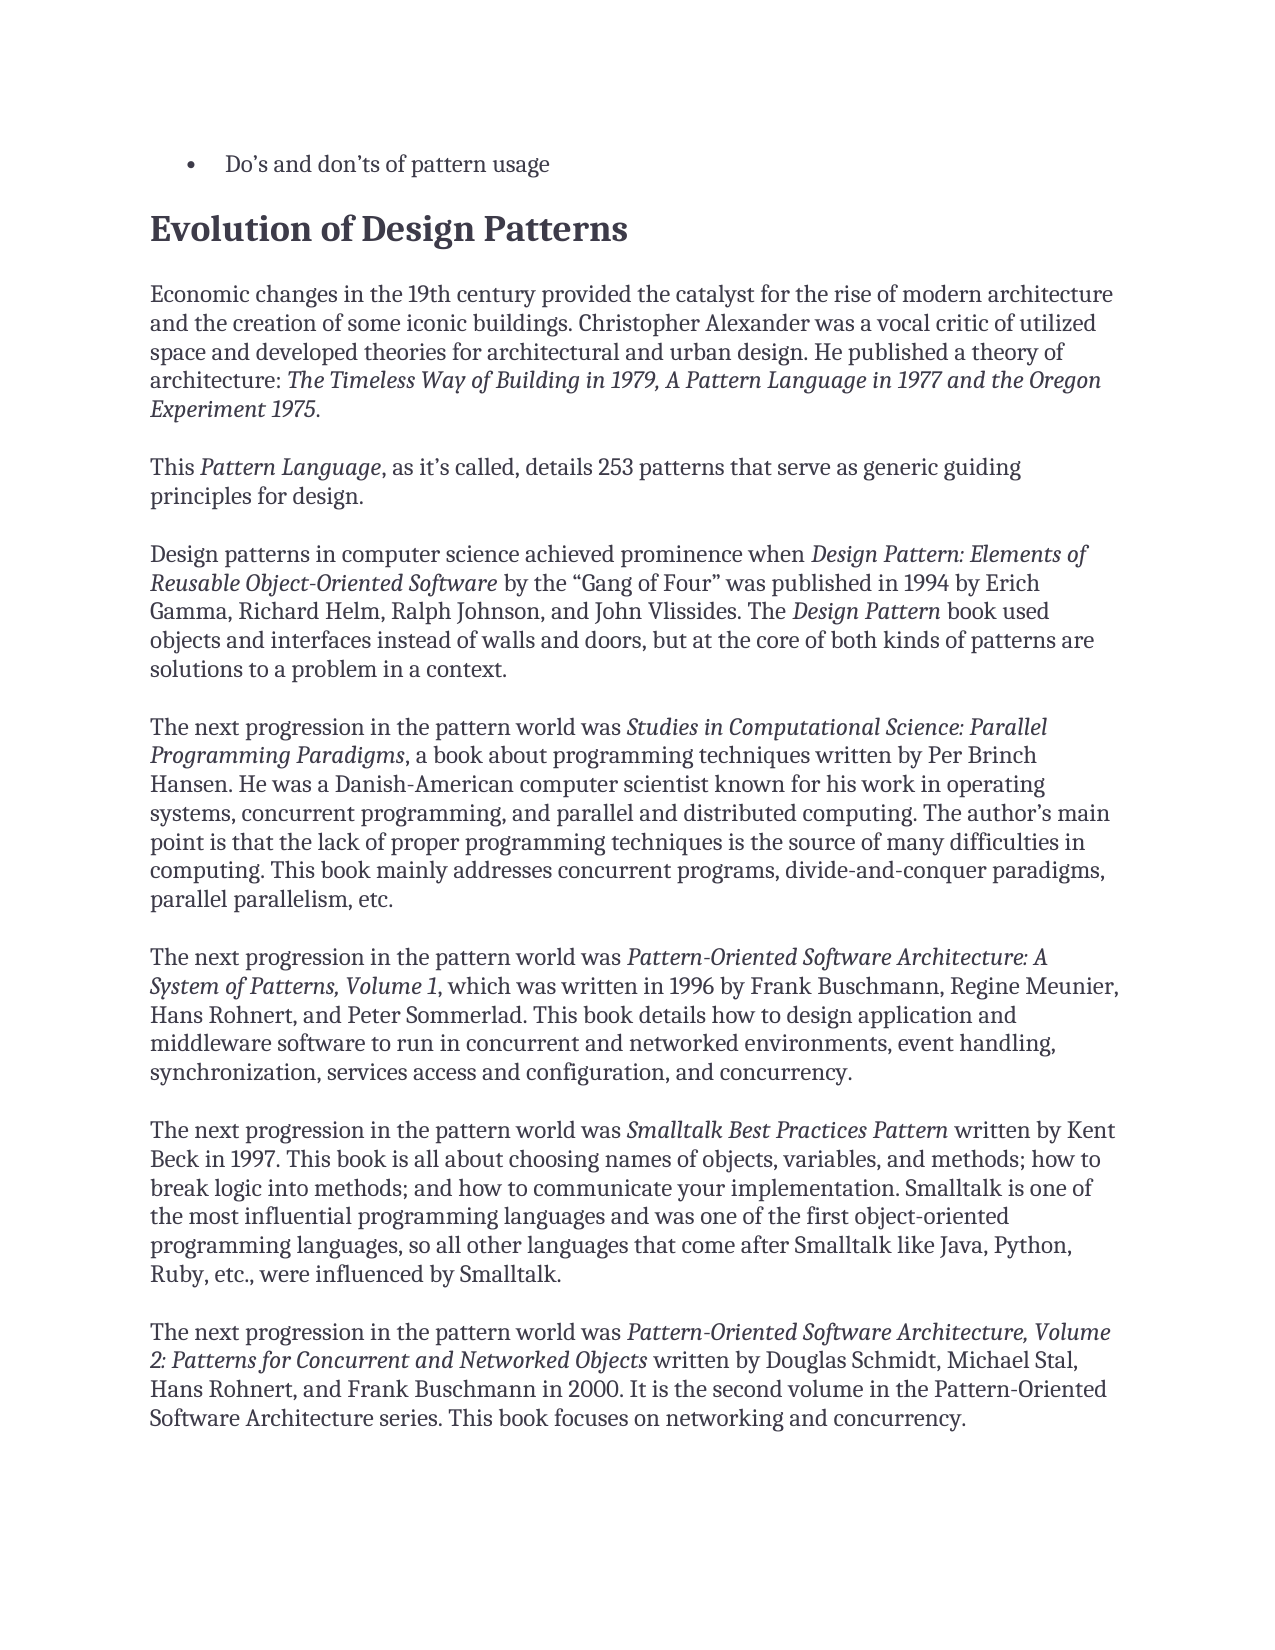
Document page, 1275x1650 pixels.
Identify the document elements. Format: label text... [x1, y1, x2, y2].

text Evolution of Design Patterns [150, 208, 1125, 251]
text Design patterns in computer science achieved prominence when Design Pattern: Elements of Reusable Object-Oriented Software by the “Gang of Four” was published in 1994 by Erich Gamma, Richard Helm, Ralph Johnson, and John Vlissides. The Design Pattern book used objects and interfaces instead of walls and doors, but at the core of both kinds of patterns are solutions to a problem in a context. [150, 540, 1125, 683]
text The next progression in the pattern world was Studies in Computational Science: Parallel Programming Paradigms, a book about programming techniques written by Per Brinch Hansen. He was a Danish-American computer scientist known for his work in operating systems, concurrent programming, and parallel and distributed computing. The author’s main point is that the lack of proper programming techniques is the source of many difficulties in computing. This book mainly addresses concurrent programs, divide-and-conquer paradigms, parallel parallelism, etc. [150, 713, 1125, 914]
text The next progression in the pattern world was Pattern-Oriented Software Architecture: A System of Patterns, Volume 1, which was written in 1996 by Frank Buschmann, Regine Meunier, Hans Rohnert, and Peter Sommerlad. This book details how to design application and middleware software to run in concurrent and networked environments, event handling, synchronization, services access and configuration, and concurrency. [150, 943, 1125, 1087]
text The next progression in the pattern world was Smalltalk Best Practices Pattern written by Kent Beck in 1997. This book is all about choosing names of objects, variables, and methods; how to break logic into methods; and how to communicate your implementation. Smalltalk is one of the most influential programming languages and was one of the first object-oriented programming languages, so all other languages that come after Smalltalk like Java, Python, Ruby, etc., were influenced by Smalltalk. [150, 1116, 1125, 1288]
list Do’s and don’ts of pattern usage [187, 150, 1125, 179]
text The next progression in the pattern world was Pattern-Oriented Software Architecture, Volume 2: Patterns for Concurrent and Networked Objects written by Douglas Schmidt, Michael Stal, Hans Rohnert, and Frank Buschmann in 2000. It is the second volume in the Pattern-Oriented Software Architecture series. This book focuses on networking and concurrency. [150, 1318, 1125, 1433]
text This Pattern Language, as it’s called, details 253 patterns that serve as generic guiding principles for design. [150, 453, 1125, 511]
text Economic changes in the 19th century provided the catalyst for the rise of modern architecture and the creation of some iconic buildings. Christopher Alexander was a vocal critic of utilized space and developed theories for architectural and urban design. He published a theory of architecture: The Timeless Way of Building in 1979, A Pattern Language in 1977 and the Oregon Experiment 1975. [150, 280, 1125, 424]
